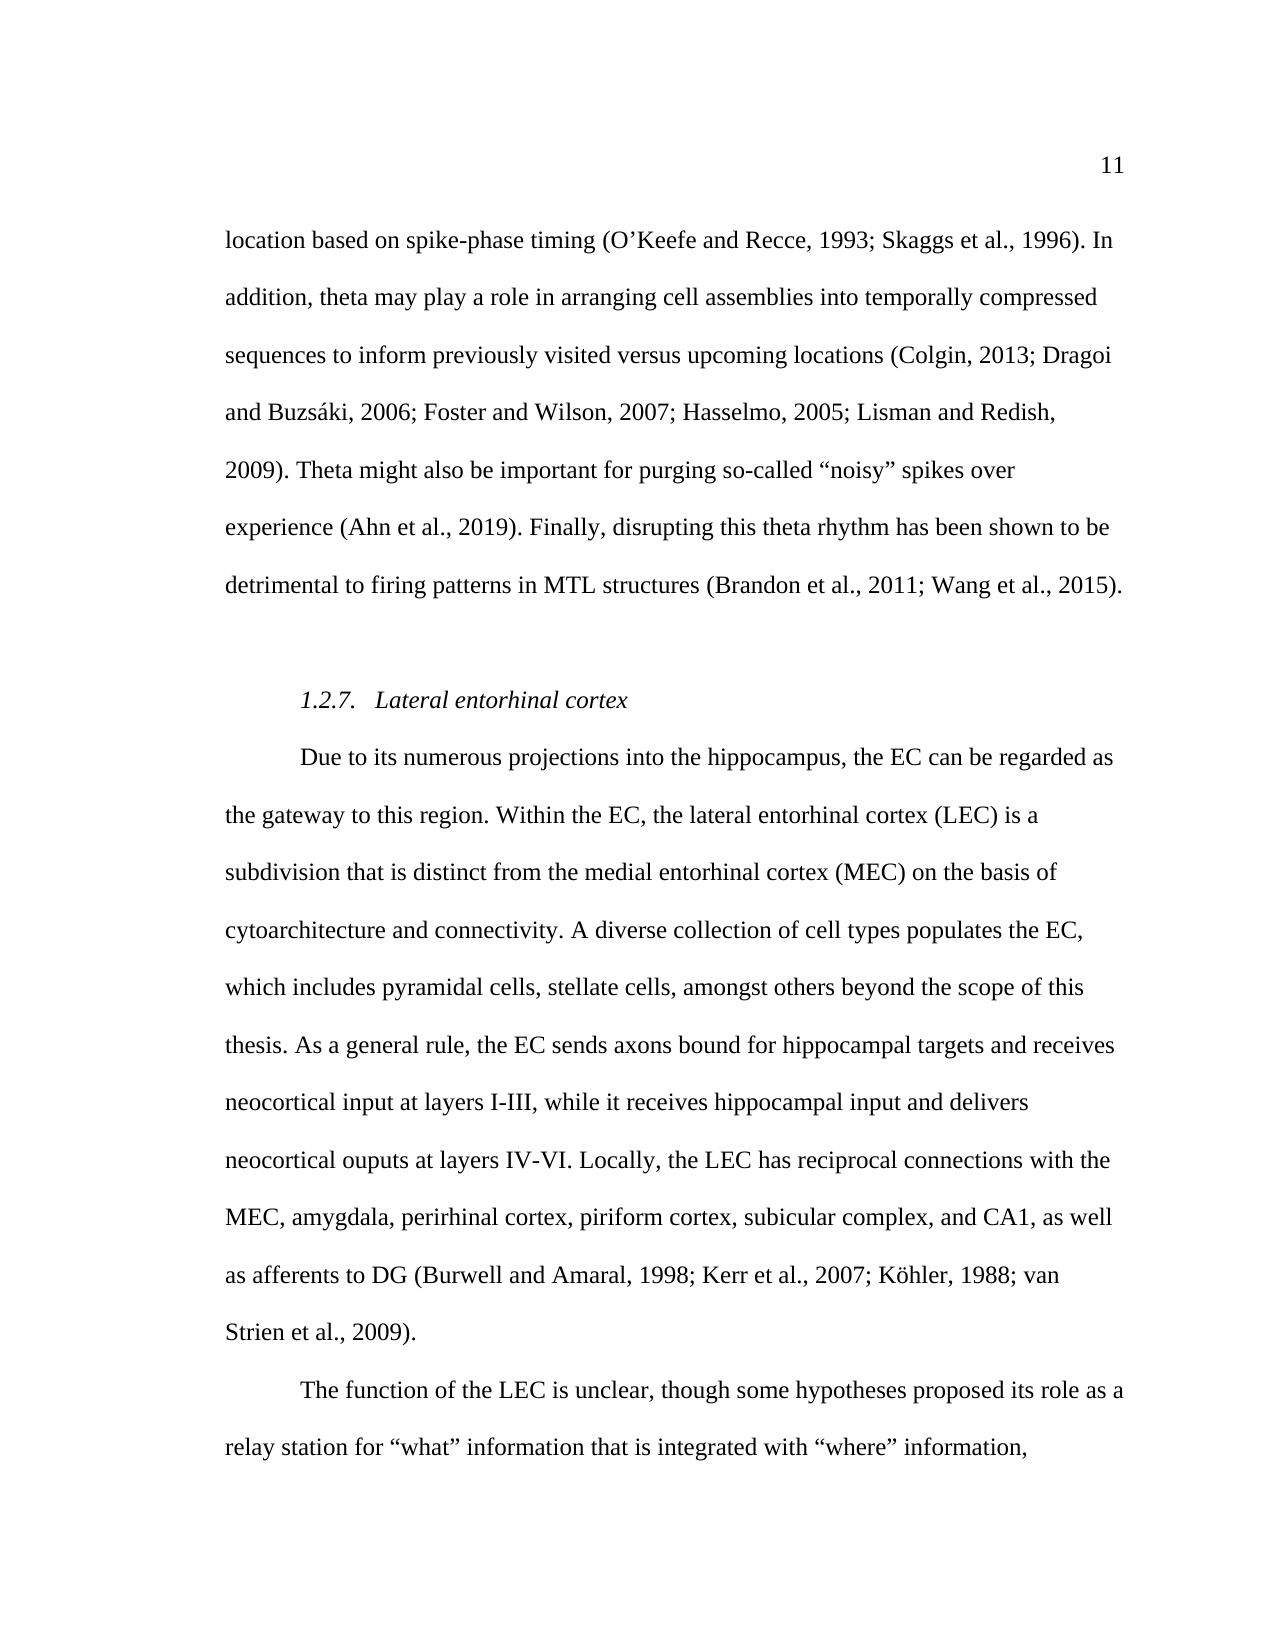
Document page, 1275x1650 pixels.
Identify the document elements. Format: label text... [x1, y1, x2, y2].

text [225, 1375, 1125, 1461]
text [225, 225, 1125, 599]
subtitle Lateral entorhinal cortex [300, 685, 1125, 714]
text Due to its numerous projections into the hippocampus, the EC can be regarded as the gateway to this region. Within the EC, the lateral entorhinal cortex (LEC) is a subdivision that is distinct from the medial entorhinal cortex (MEC) on the basis of cytoarchitecture and connectivity. A diverse collection of cell types populates the EC, which includes pyramidal cells, stellate cells, amongst others beyond the scope of this thesis. As a general rule, the EC sends axons bound for hippocampal targets and receives neocortical input at layers I-III, while it receives hippocampal input and delivers neocortical ouputs at layers IV-VI. Locally, the LEC has reciprocal connections with the MEC, amygdala, perirhinal cortex, piriform cortex, subicular complex, and CA1, as well as afferents to DG (Burwell and Amaral, 1998; Kerr et al., 2007; Köhler, 1988; van Strien et al., 2009). [225, 742, 1125, 1346]
